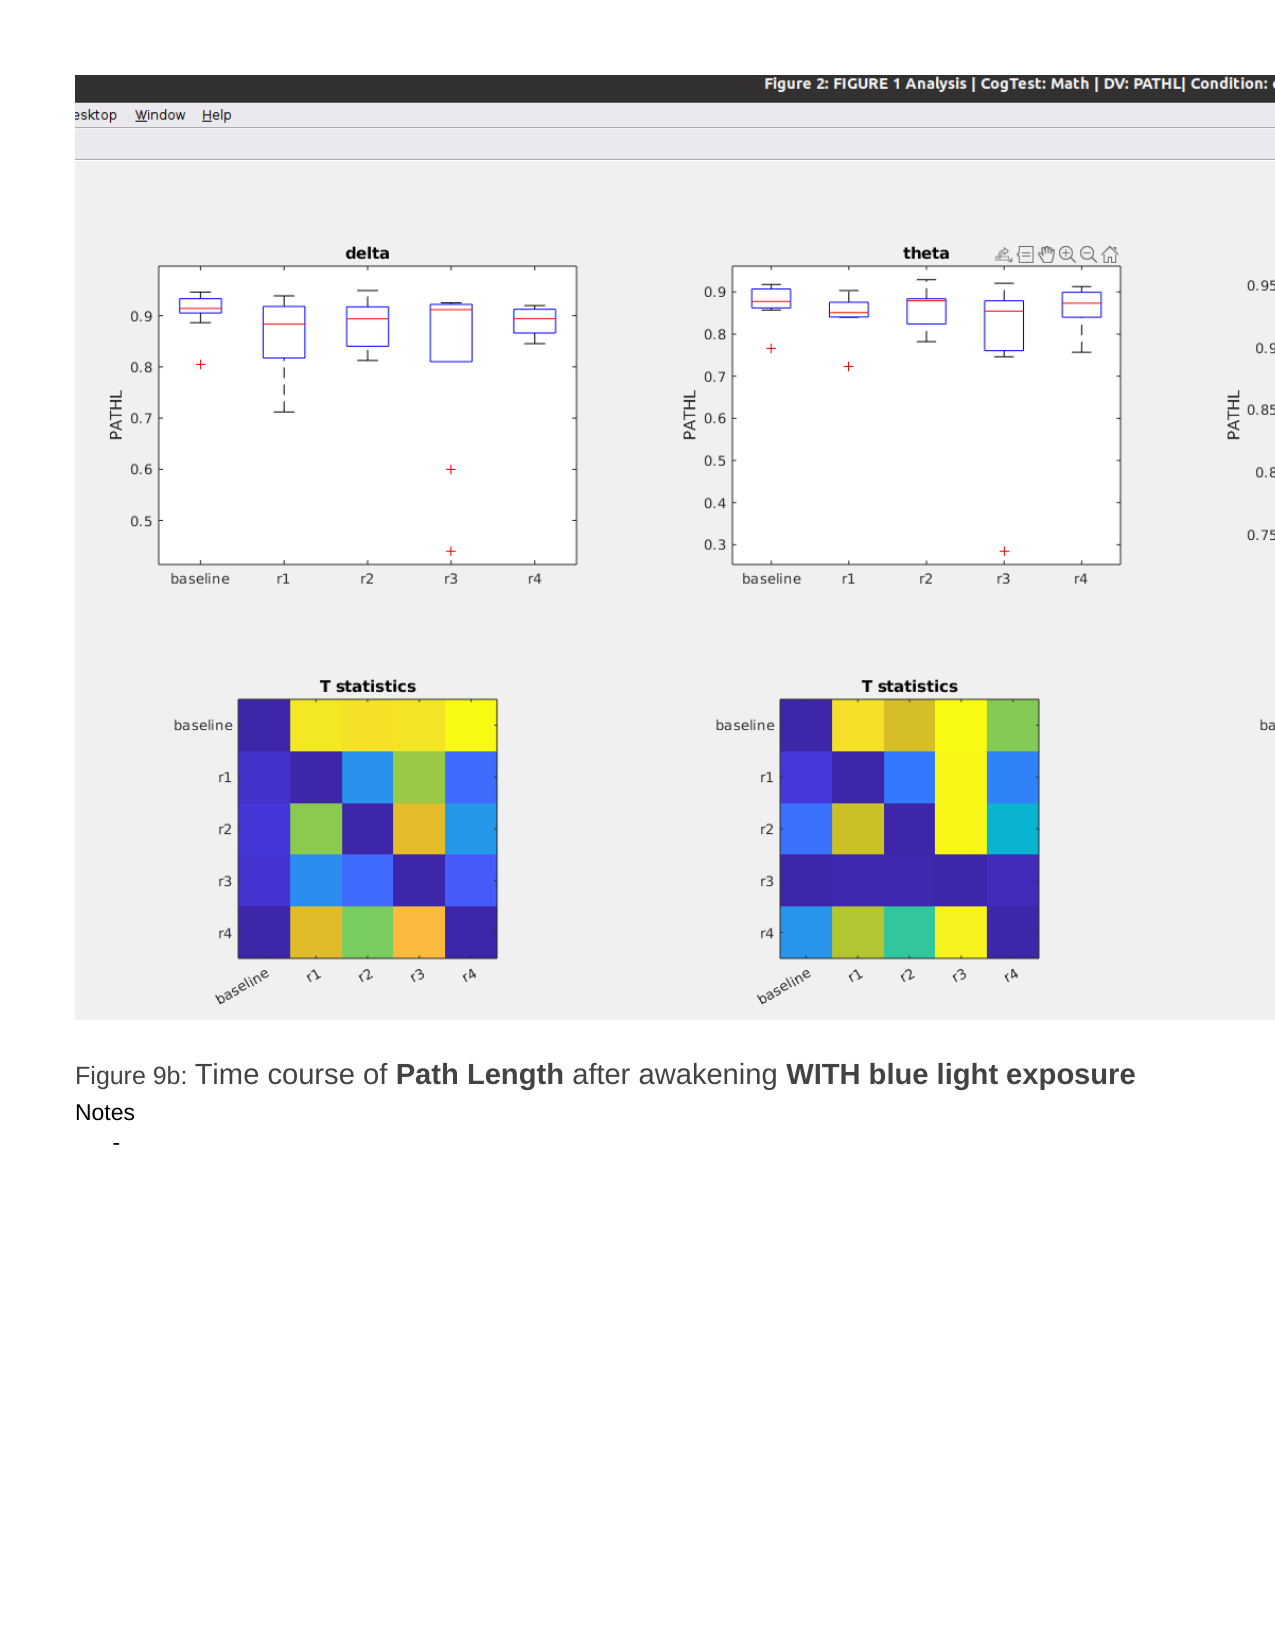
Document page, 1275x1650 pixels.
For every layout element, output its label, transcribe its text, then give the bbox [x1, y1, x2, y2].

subtitle Figure 9b: Time course of Path Length after awakening WITH blue light exposure [75, 1057, 1200, 1090]
text Notes [75, 1098, 1200, 1125]
picture [75, 75, 1275, 1020]
